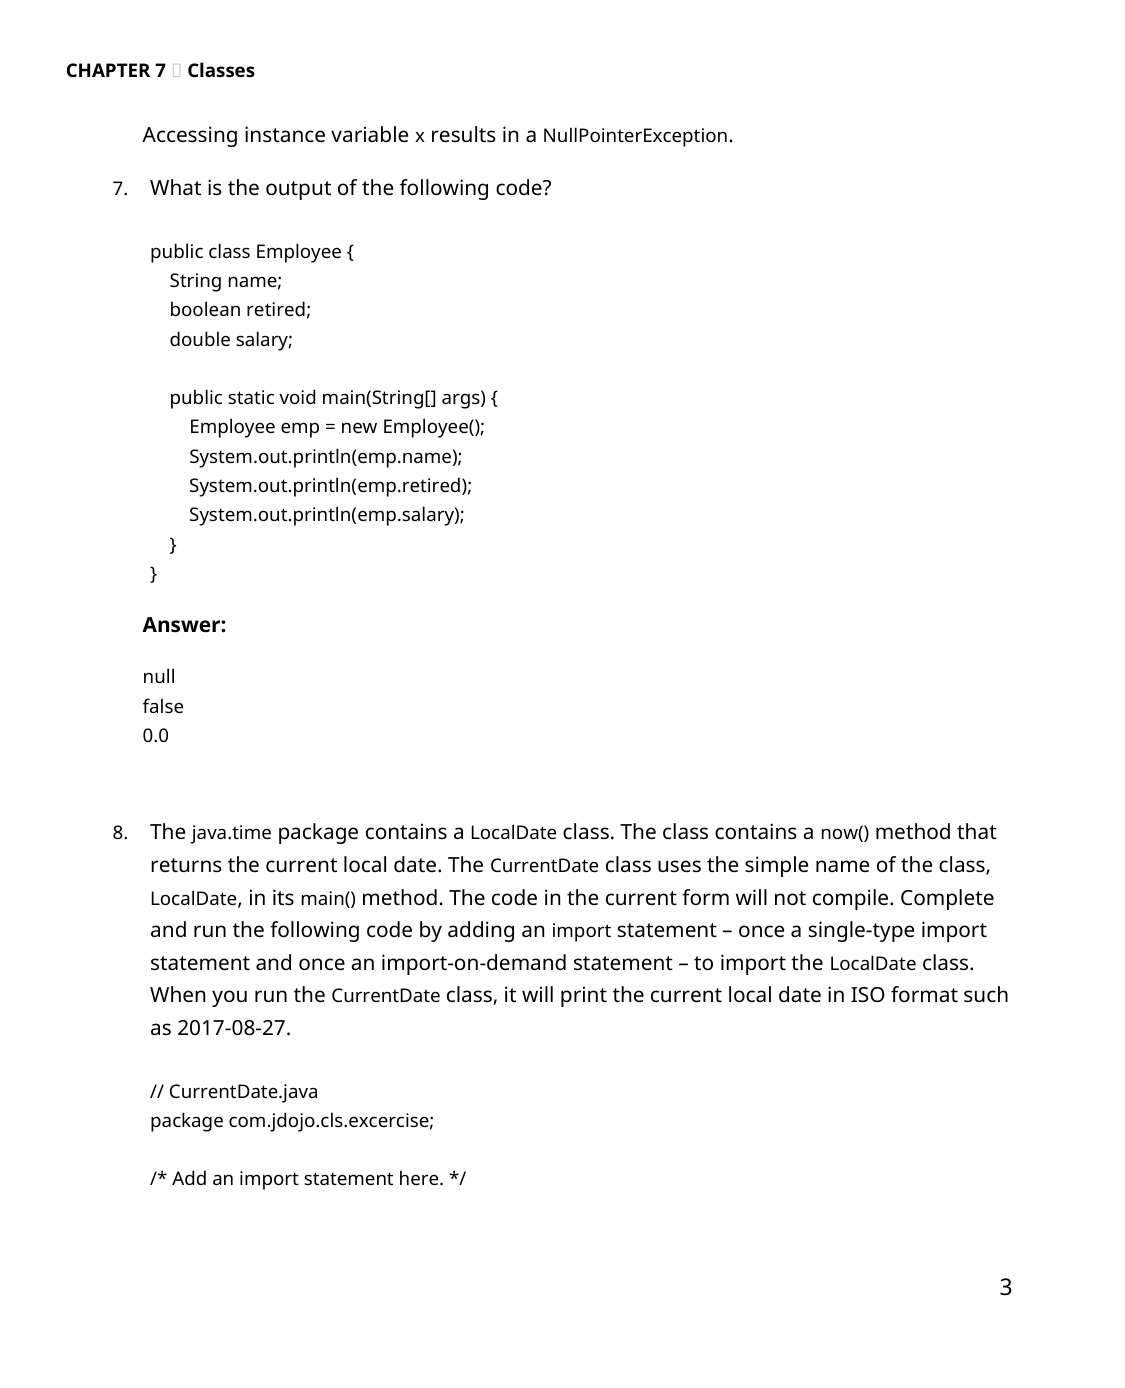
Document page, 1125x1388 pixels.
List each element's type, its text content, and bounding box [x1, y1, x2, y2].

text What is the output of the following code? public class Employee { String name; boolean retired; double salary; public static void main(String[] args) { Employee emp = new Employee(); System.out.println(emp.name); System.out.println(emp.retired); System.out.println(emp.salary); } } [112, 173, 1012, 586]
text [112, 817, 1012, 1221]
text 0.0 [142, 722, 982, 748]
text null [142, 664, 982, 689]
text false [142, 693, 982, 718]
text Answer: [142, 610, 982, 639]
text Accessing instance variable x results in a NullPointerException. [142, 120, 982, 148]
